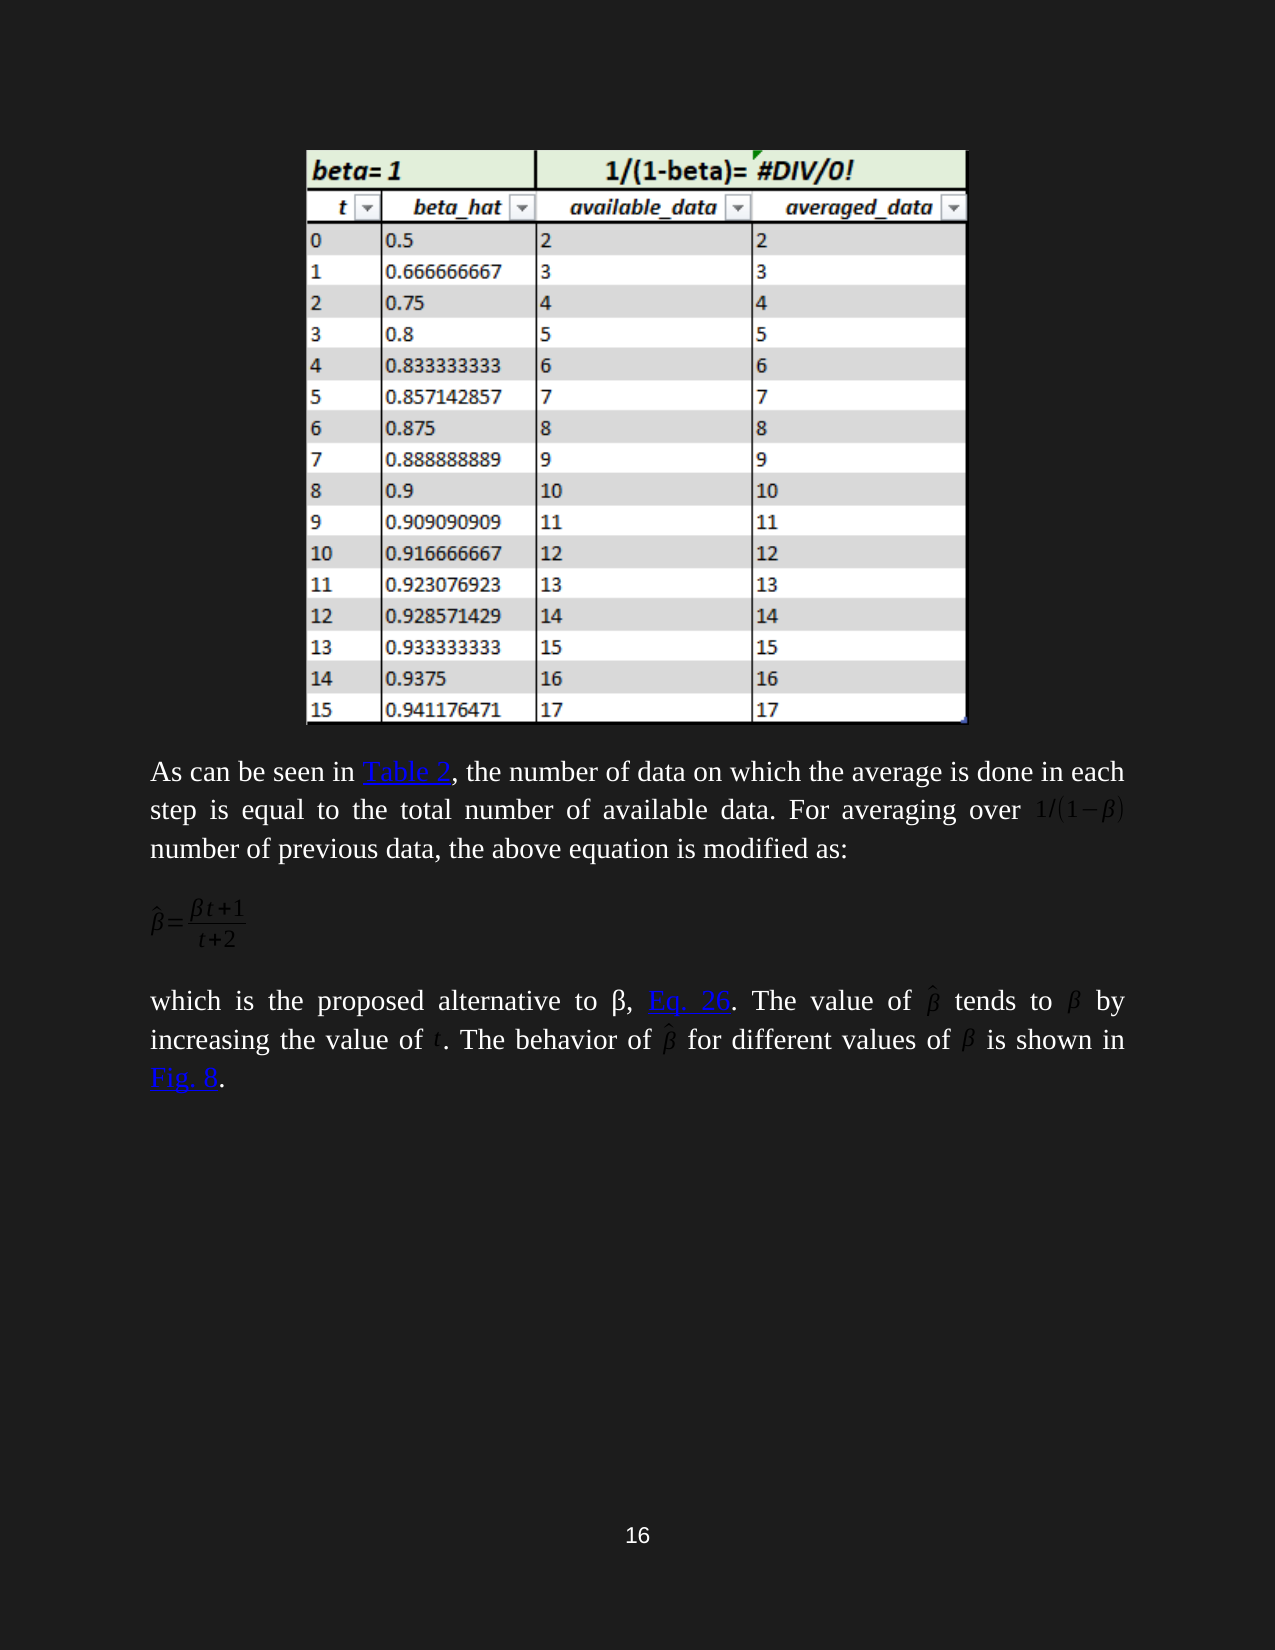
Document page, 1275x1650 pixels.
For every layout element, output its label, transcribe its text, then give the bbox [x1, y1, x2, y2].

text As can be seen in Table 2, the number of data on which the average is done in each step is equal to the total number of available data. For averaging over number of previous data, the above equation is modified as: [150, 754, 1125, 864]
text which is the proposed alternative to β, Eq. 26. The value of tends to by increasing the value of . The behavior of for different values of is shown in Fig. 8. [150, 983, 1125, 1094]
picture [306, 150, 969, 725]
